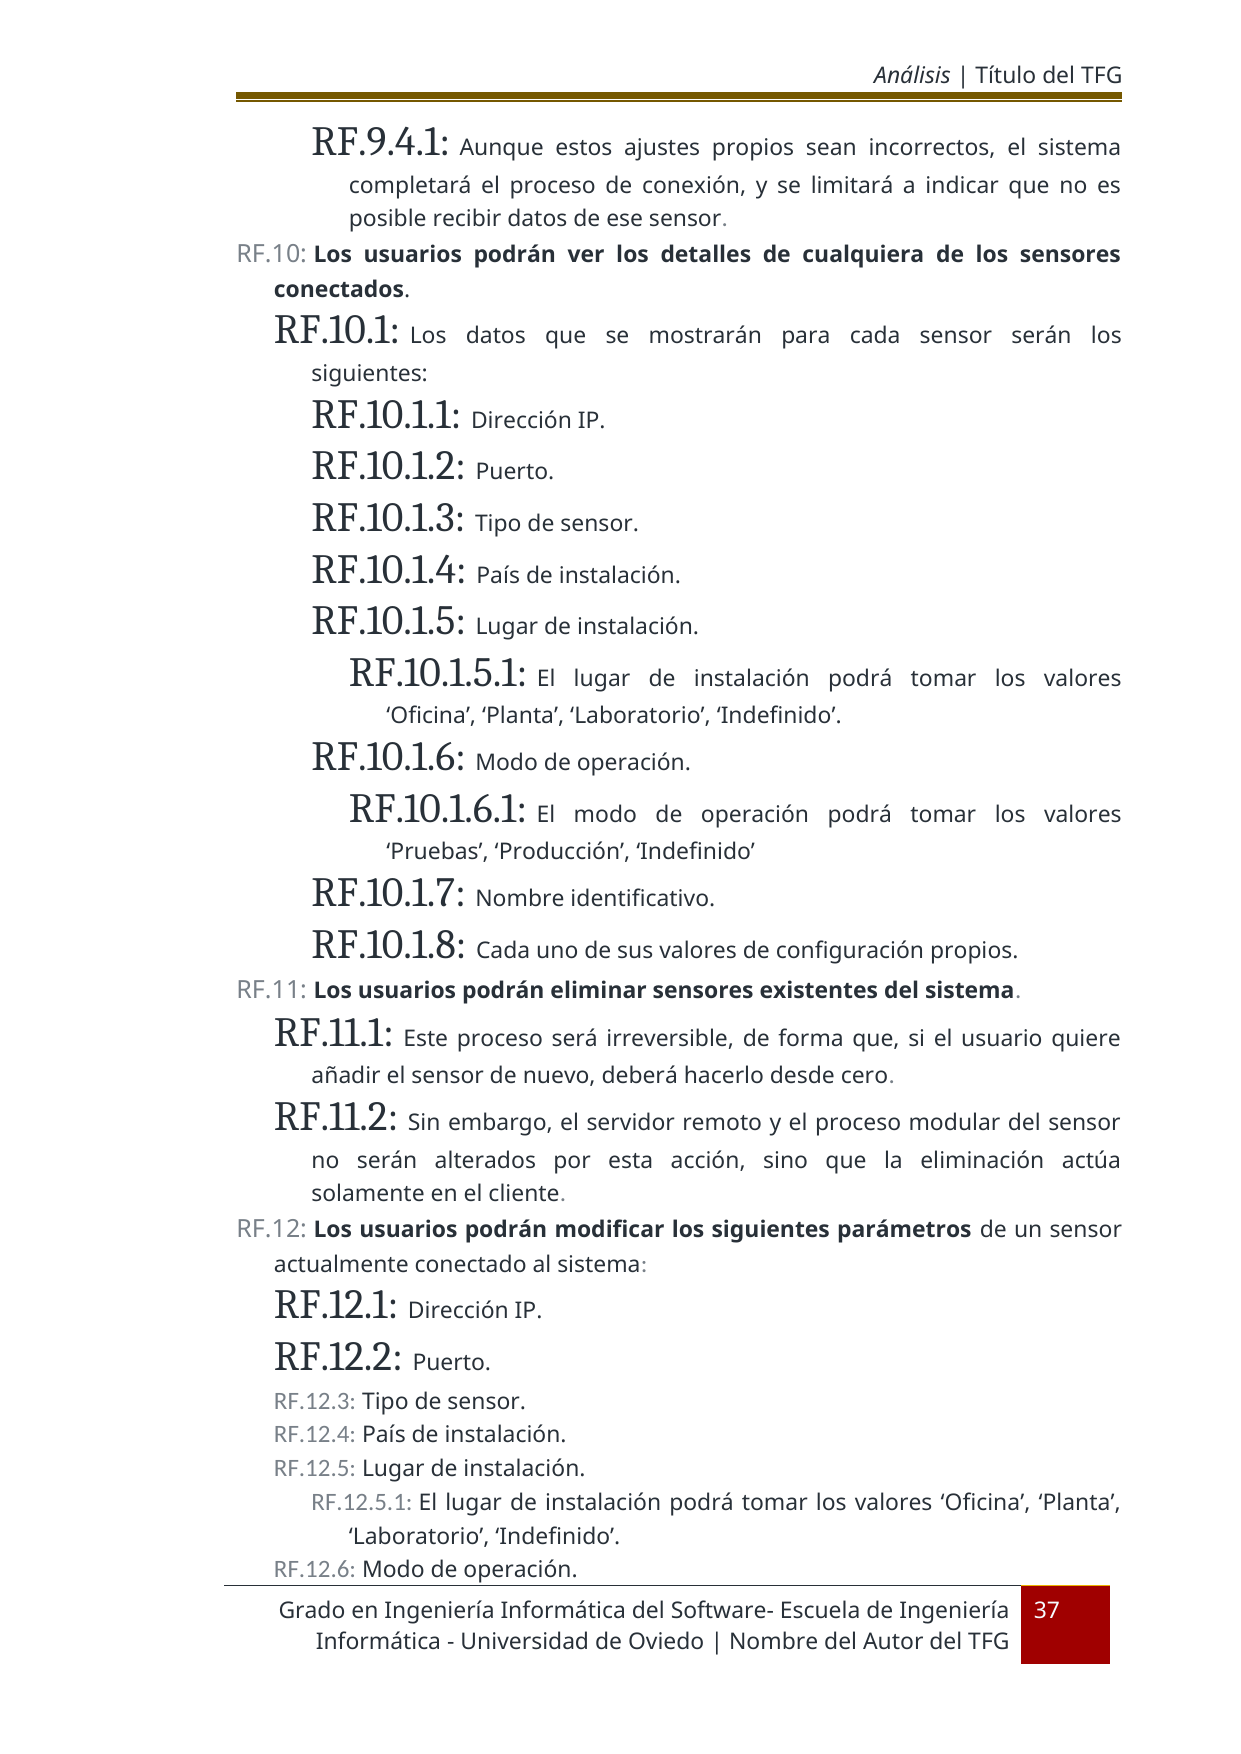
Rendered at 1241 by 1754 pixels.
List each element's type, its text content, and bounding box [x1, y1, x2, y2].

list Cada uno de sus valores de configuración propios. [311, 921, 1122, 968]
list Los usuarios podrán modificar los siguientes parámetros de un sensor actualmente conectado al sistema: [236, 1211, 1122, 1279]
list Los usuarios podrán ver los detalles de cualquiera de los sensores conectados. [236, 236, 1122, 304]
list Modo de operación. [274, 1553, 1122, 1585]
list El lugar de instalación podrá tomar los valores ‘Oficina’, ‘Planta’, ‘Laboratorio’, ‘Indefinido’. [349, 649, 1122, 731]
list Los datos que se mostrarán para cada sensor serán los siguientes: [274, 306, 1122, 388]
list Modo de operación. [311, 733, 1122, 781]
list Este proceso será irreversible, de forma que, si el usuario quiere añadir el sensor de nuevo, deberá hacerlo desde cero. [274, 1009, 1122, 1091]
list Los usuarios podrán eliminar sensores existentes del sistema. [236, 972, 1122, 1006]
list País de instalación. [274, 1418, 1122, 1450]
list Puerto. [274, 1333, 1122, 1381]
list El modo de operación podrá tomar los valores ‘Pruebas’, ‘Producción’, ‘Indefinido’ [349, 785, 1122, 866]
list Dirección IP. [274, 1281, 1122, 1329]
list Puerto. [311, 442, 1122, 490]
list Lugar de instalación. [274, 1452, 1122, 1483]
list Aunque estos ajustes propios sean incorrectos, el sistema completará el proceso de conexión, y se limitará a indicar que no es posible recibir datos de ese sensor. [311, 118, 1122, 233]
list Dirección IP. [311, 391, 1122, 438]
list País de instalación. [311, 546, 1122, 593]
list Sin embargo, el servidor remoto y el proceso modular del sensor no serán alterados por esta acción, sino que la eliminación actúa solamente en el cliente. [274, 1093, 1122, 1208]
list Lugar de instalación. [311, 597, 1122, 645]
list Tipo de sensor. [311, 494, 1122, 542]
list Nombre identificativo. [311, 869, 1122, 917]
list Tipo de sensor. [274, 1385, 1122, 1416]
list El lugar de instalación podrá tomar los valores ‘Oficina’, ‘Planta’, ‘Laboratorio’, ‘Indefinido’. [311, 1486, 1122, 1551]
